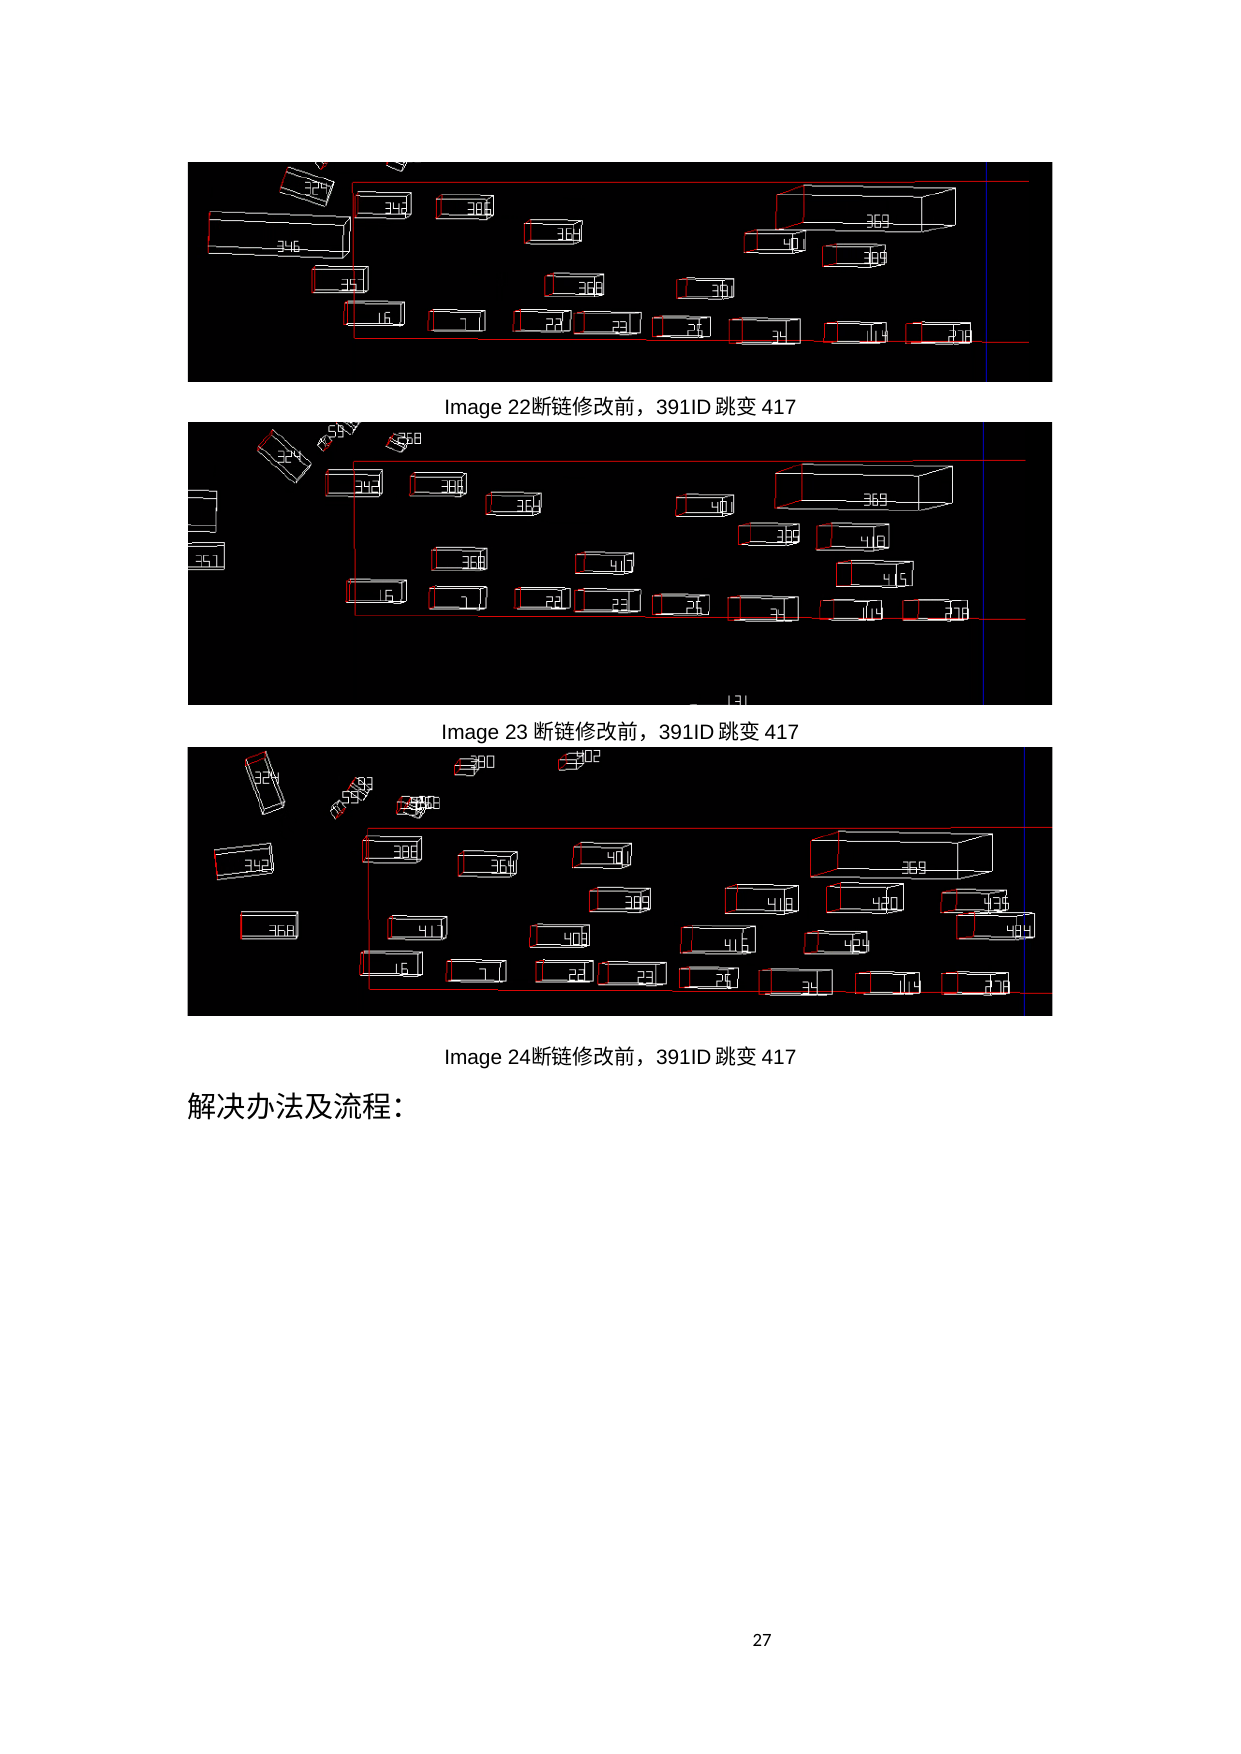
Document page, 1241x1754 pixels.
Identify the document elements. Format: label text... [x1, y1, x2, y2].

picture [187, 162, 1053, 382]
text 解决办法及流程： [187, 1072, 1053, 1137]
picture [188, 422, 1053, 705]
picture [187, 747, 1053, 1016]
